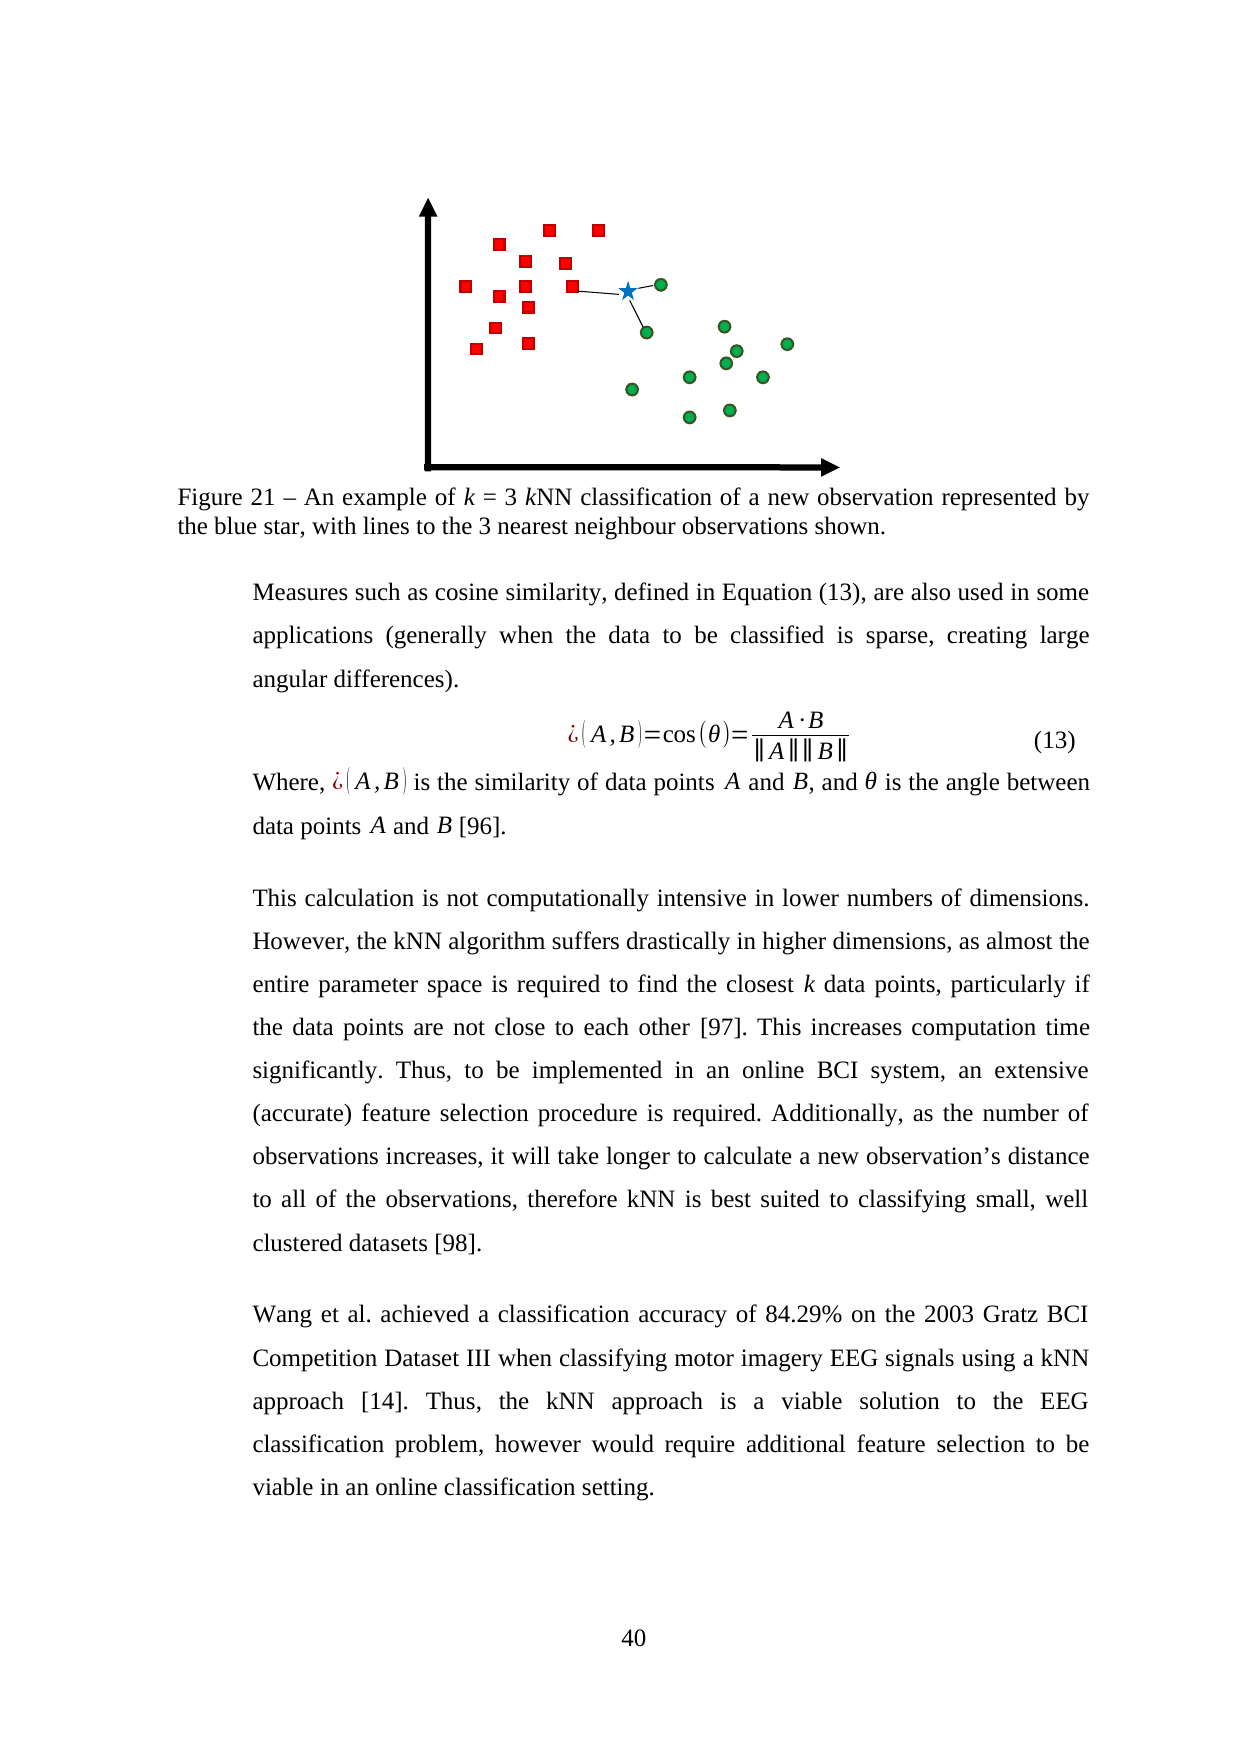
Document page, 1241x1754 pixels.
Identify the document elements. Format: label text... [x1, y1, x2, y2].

text Wang et al. achieved a classification accuracy of 84.29% on the 2003 Gratz BCI Competition Dataset III when classifying motor imagery EEG signals using a kNN approach [14]. Thus, the kNN approach is a viable solution to the EEG classification problem, however would require additional feature selection to be viable in an online classification setting. [252, 1299, 1090, 1501]
text Where, is the similarity of data points and , and is the angle between data points and [96]. [252, 766, 1090, 839]
text Measures such as cosine similarity, defined in Equation (13), are also used in some applications (generally when the data to be classified is sparse, creating large angular differences). [252, 577, 1090, 692]
text This calculation is not computationally intensive in lower numbers of dimensions. However, the kNN algorithm suffers drastically in higher dimensions, as almost the entire parameter space is required to find the closest k data points, particularly if the data points are not close to each other [97]. This increases computation time significantly. Thus, to be implemented in an online BCI system, an extensive (accurate) feature selection procedure is required. Additionally, as the number of observations increases, it will take longer to calculate a new observation’s distance to all of the observations, therefore kNN is best suited to classifying small, well clustered datasets [98]. [252, 883, 1090, 1256]
text Figure 21 – An example of k = 3 kNN classification of a new observation represented by the blue star, with lines to the 3 nearest neighbour observations shown. [177, 177, 1090, 540]
